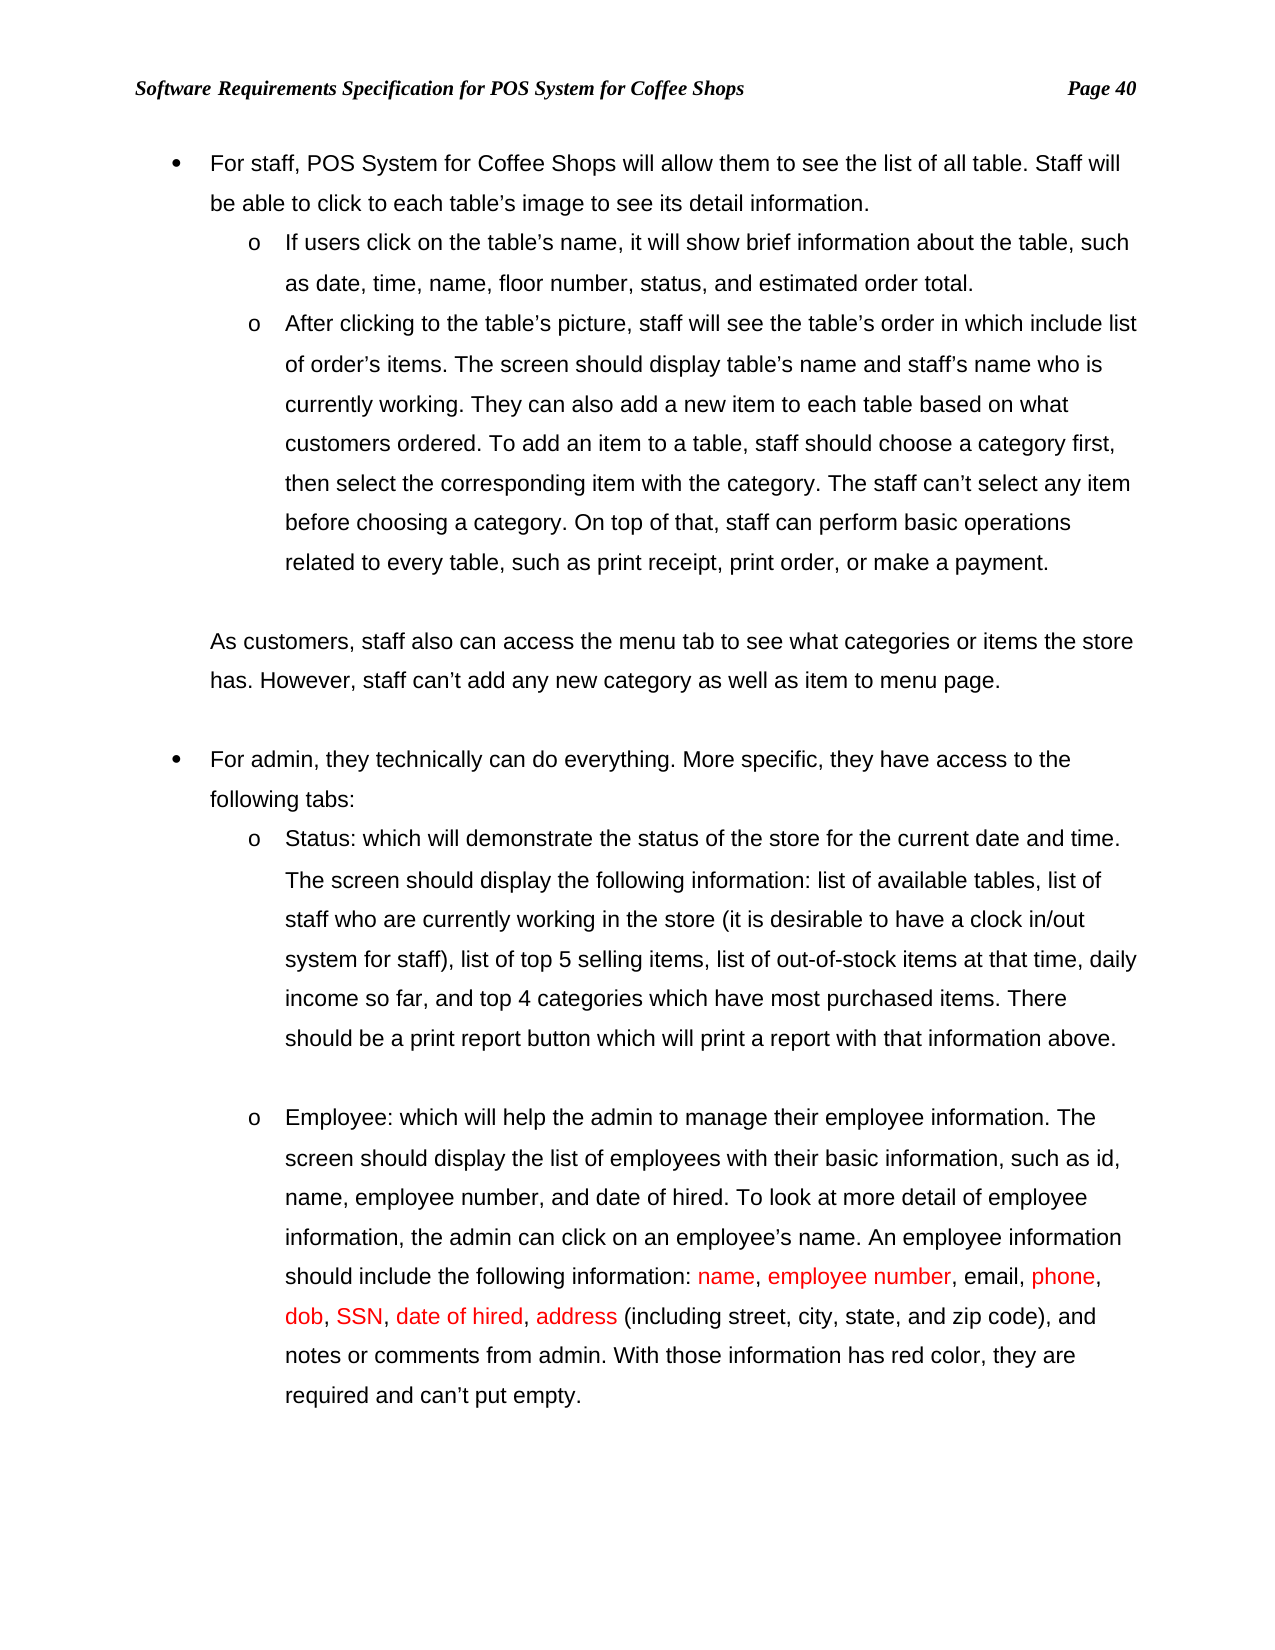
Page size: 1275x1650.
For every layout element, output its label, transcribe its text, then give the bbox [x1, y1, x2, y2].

list After clicking to the table’s picture, staff will see the table’s order in which include list of order’s items. The screen should display table’s name and staff’s name who is currently working. They can also add a new item to each table based on what customers ordered. To add an item to a table, staff should choose a category first, then select the corresponding item with the category. The staff can’t select any item before choosing a category. On top of that, staff can perform basic operations related to every table, such as print receipt, print order, or make a payment. [247, 310, 1140, 614]
list If users click on the table’s name, it will show brief information about the table, such as date, time, name, floor number, status, and estimated order total. [247, 229, 1140, 297]
list Employee: which will help the admin to manage their employee information. The screen should display the list of employees with their basic information, such as id, name, employee number, and date of hired. To look at more detail of employee information, the admin can click on an employee’s name. An employee information should include the following information: name, employee number, email, phone, dob, SSN, date of hired, address (including street, city, state, and zip code), and notes or comments from admin. With those information has red color, they are required and can’t put empty. [247, 1103, 1140, 1408]
list Status: which will demonstrate the status of the store for the current date and time. The screen should display the following information: list of available tables, list of staff who are currently working in the store (it is desirable to have a clock in/out system for staff), list of top 5 selling items, list of out-of-stock items at that time, daily income so far, and top 4 categories which have most purchased items. There should be a print report button which will print a report with that information above. [247, 825, 1140, 1051]
text As customers, staff also can access the menu tab to see what categories or items the store has. However, staff can’t add any new category as well as item to menu page. [210, 628, 1140, 693]
list For admin, they technically can do everything. More specific, they have access to the following tabs: [172, 746, 1140, 812]
list For staff, POS System for Coffee Shops will allow them to see the list of all table. Staff will be able to click to each table’s image to see its detail information. [172, 150, 1140, 216]
